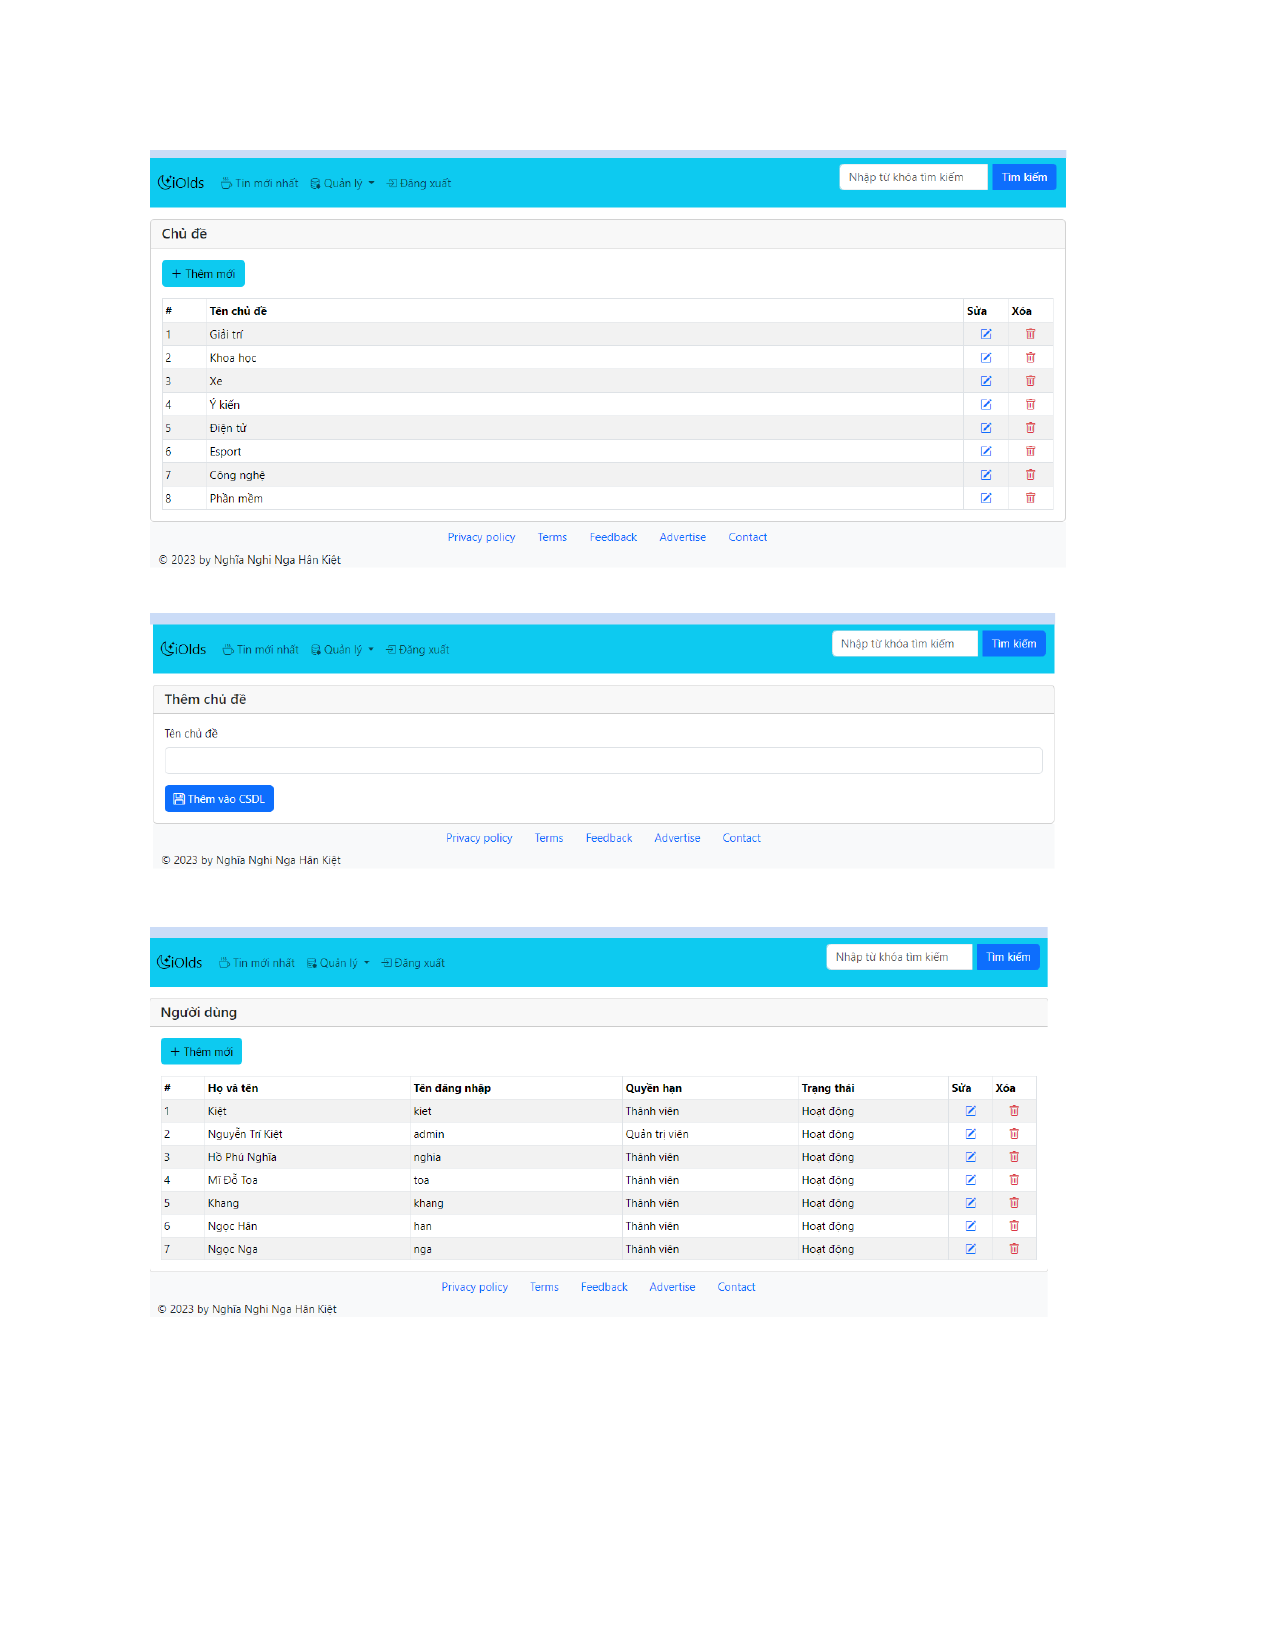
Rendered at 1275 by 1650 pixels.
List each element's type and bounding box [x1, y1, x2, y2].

picture [150, 927, 1048, 1326]
picture [150, 150, 1067, 589]
picture [150, 613, 1055, 903]
